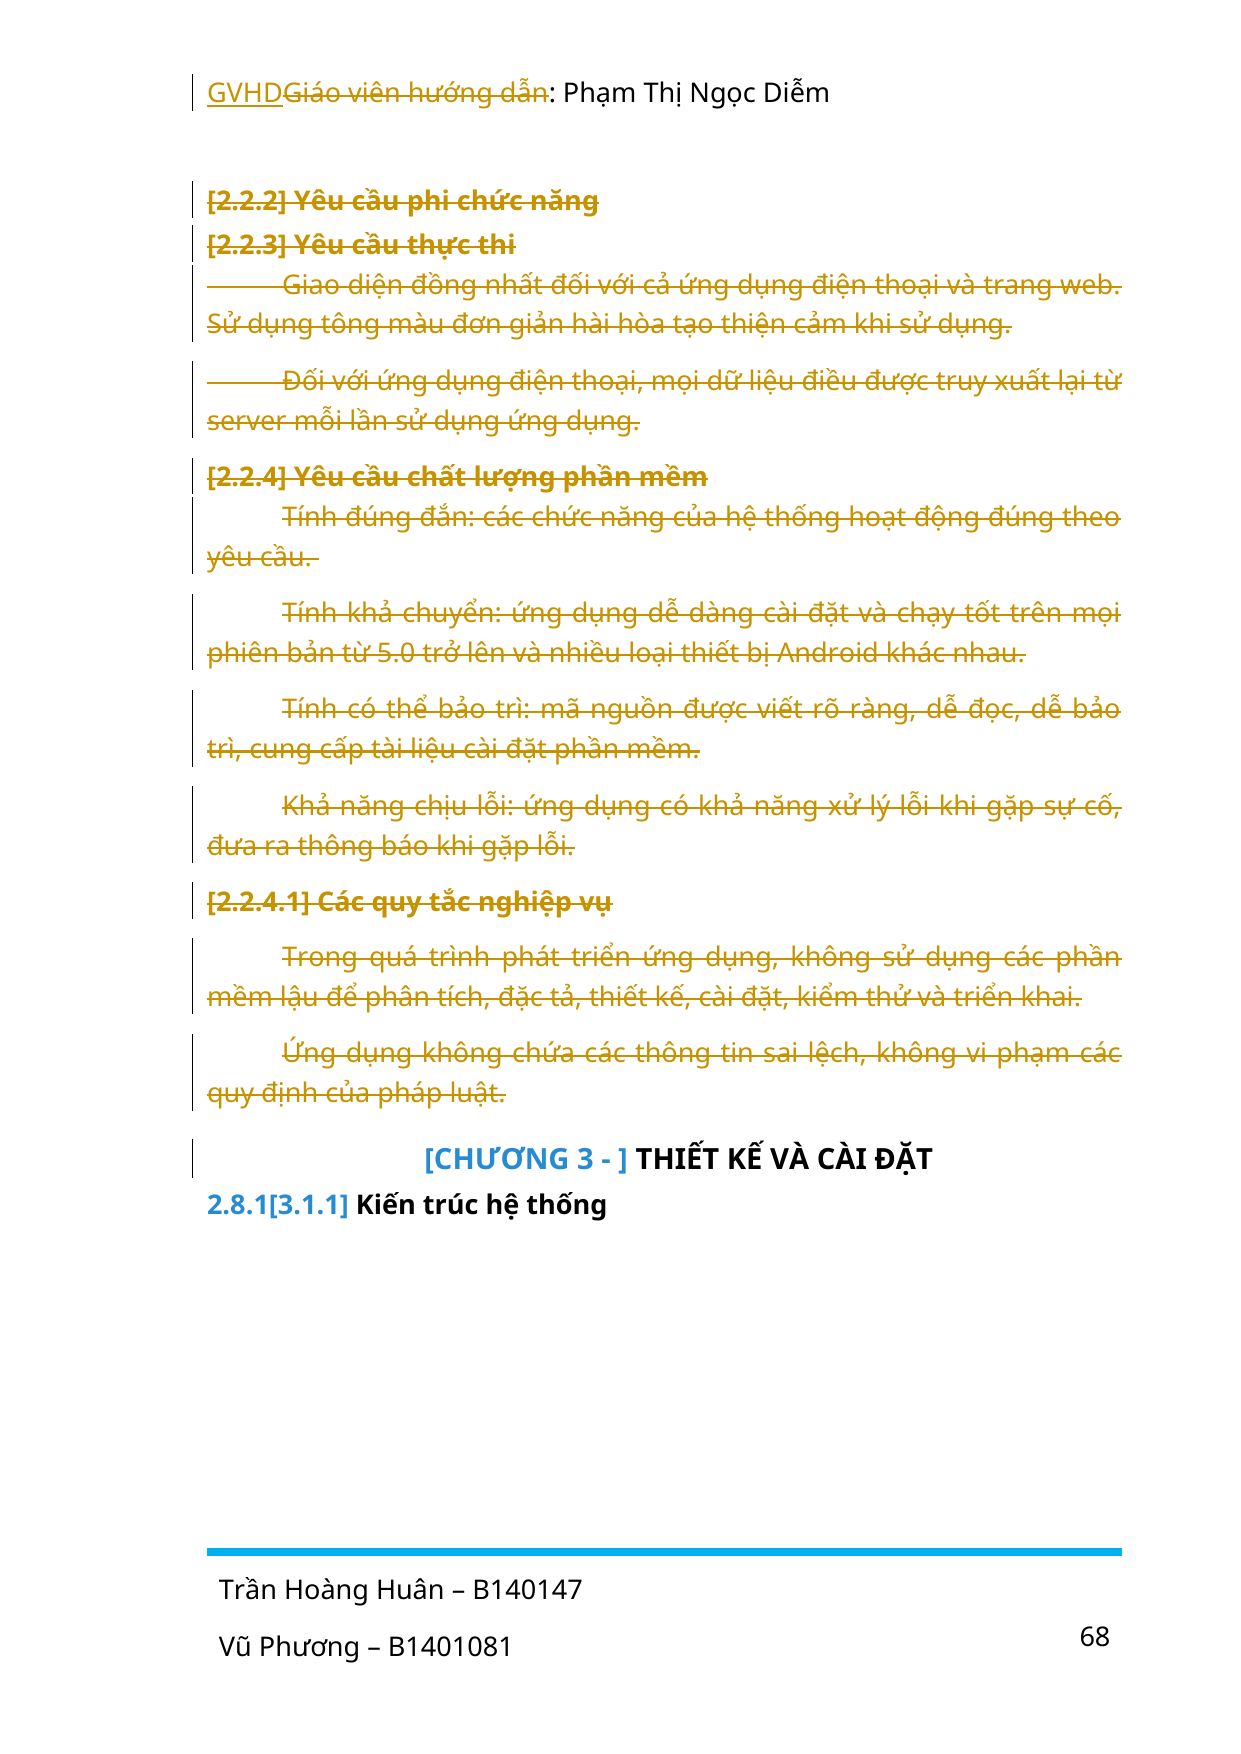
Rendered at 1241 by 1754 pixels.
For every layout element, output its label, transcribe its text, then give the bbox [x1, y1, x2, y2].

subtitle Kiến trúc hệ thống [207, 1186, 1122, 1222]
subtitle THIẾT KẾ VÀ CÀI ĐẶT [235, 1138, 1122, 1178]
